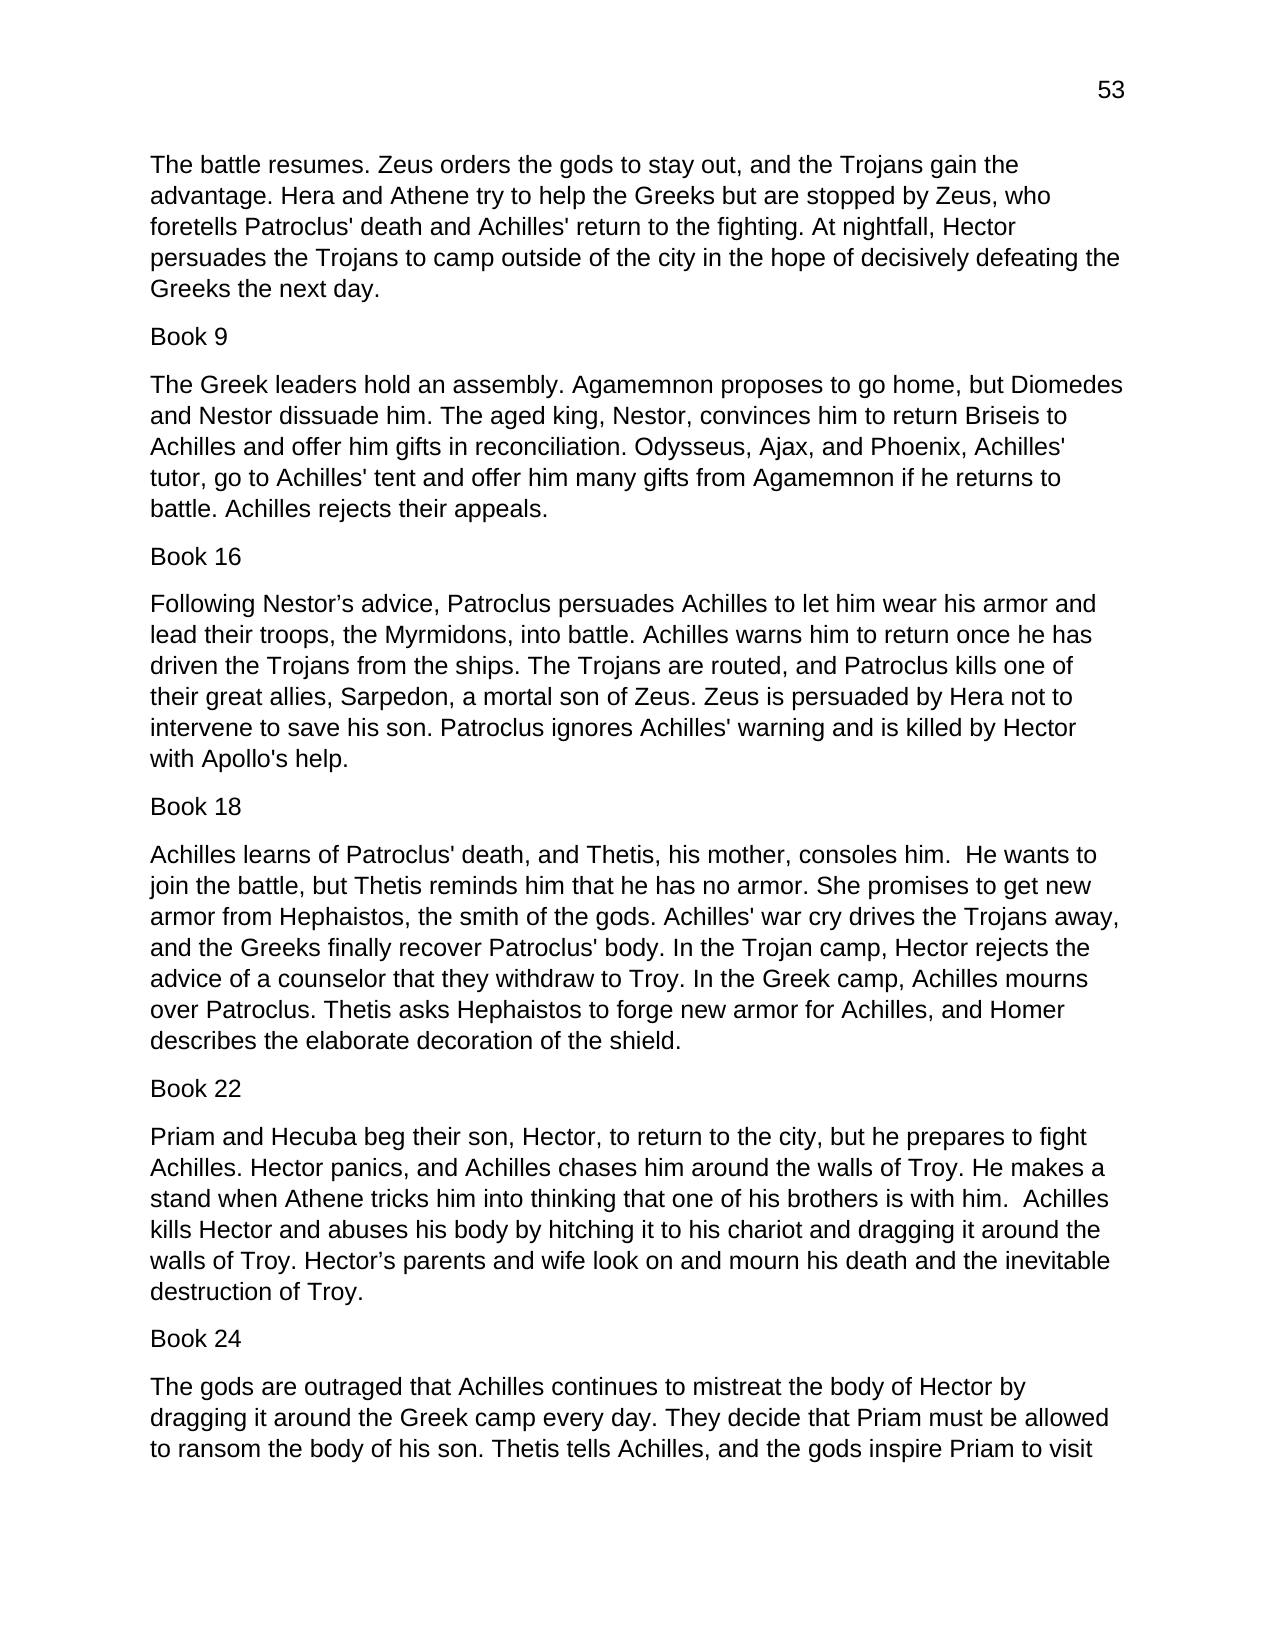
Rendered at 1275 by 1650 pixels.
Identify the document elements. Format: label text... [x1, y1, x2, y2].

text The battle resumes. Zeus orders the gods to stay out, and the Trojans gain the advantage. Hera and Athene try to help the Greeks but are stopped by Zeus, who foretells Patroclus' death and Achilles' return to the fighting. At nightfall, Hector persuades the Trojans to camp outside of the city in the hope of decisively defeating the Greeks the next day. [150, 150, 1125, 303]
text Book 24 [150, 1324, 1125, 1353]
text Book 18 [150, 792, 1125, 821]
text Book 9 [150, 322, 1125, 351]
text Book 16 [150, 541, 1125, 570]
text The Greek leaders hold an assembly. Agamemnon proposes to go home, but Diomedes and Nestor dissuade him. The aged king, Nestor, convinces him to return Briseis to Achilles and offer him gifts in reconciliation. Odysseus, Ajax, and Phoenix, Achilles' tutor, go to Achilles' tent and offer him many gifts from Agamemnon if he returns to battle. Achilles rejects their appeals. [150, 369, 1125, 522]
text Following Nestor’s advice, Patroclus persuades Achilles to let him wear his armor and lead their troops, the Myrmidons, into battle. Achilles warns him to return once he has driven the Trojans from the ships. The Trojans are routed, and Patroclus kills one of their great allies, Sarpedon, a mortal son of Zeus. Zeus is persuaded by Hera not to intervene to save his son. Patroclus ignores Achilles' warning and is killed by Hector with Apollo's help. [150, 589, 1125, 773]
text Book 22 [150, 1074, 1125, 1102]
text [150, 1372, 1125, 1463]
text Achilles learns of Patroclus' death, and Thetis, his mother, consoles him. He wants to join the battle, but Thetis reminds him that he has no armor. She promises to get new armor from Hephaistos, the smith of the gods. Achilles' war cry drives the Trojans away, and the Greeks finally recover Patroclus' body. In the Trojan camp, Hector rejects the advice of a counselor that they withdraw to Troy. In the Greek camp, Achilles mourns over Patroclus. Thetis asks Hephaistos to forge new armor for Achilles, and Homer describes the elaborate decoration of the shield. [150, 840, 1125, 1055]
text Priam and Hecuba beg their son, Hector, to return to the city, but he prepares to fight Achilles. Hector panics, and Achilles chases him around the walls of Troy. He makes a stand when Athene tricks him into thinking that one of his brothers is with him. Achilles kills Hector and abuses his body by hitching it to his chariot and dragging it around the walls of Troy. Hector’s parents and wife look on and mourn his death and the inevitable destruction of Troy. [150, 1121, 1125, 1305]
